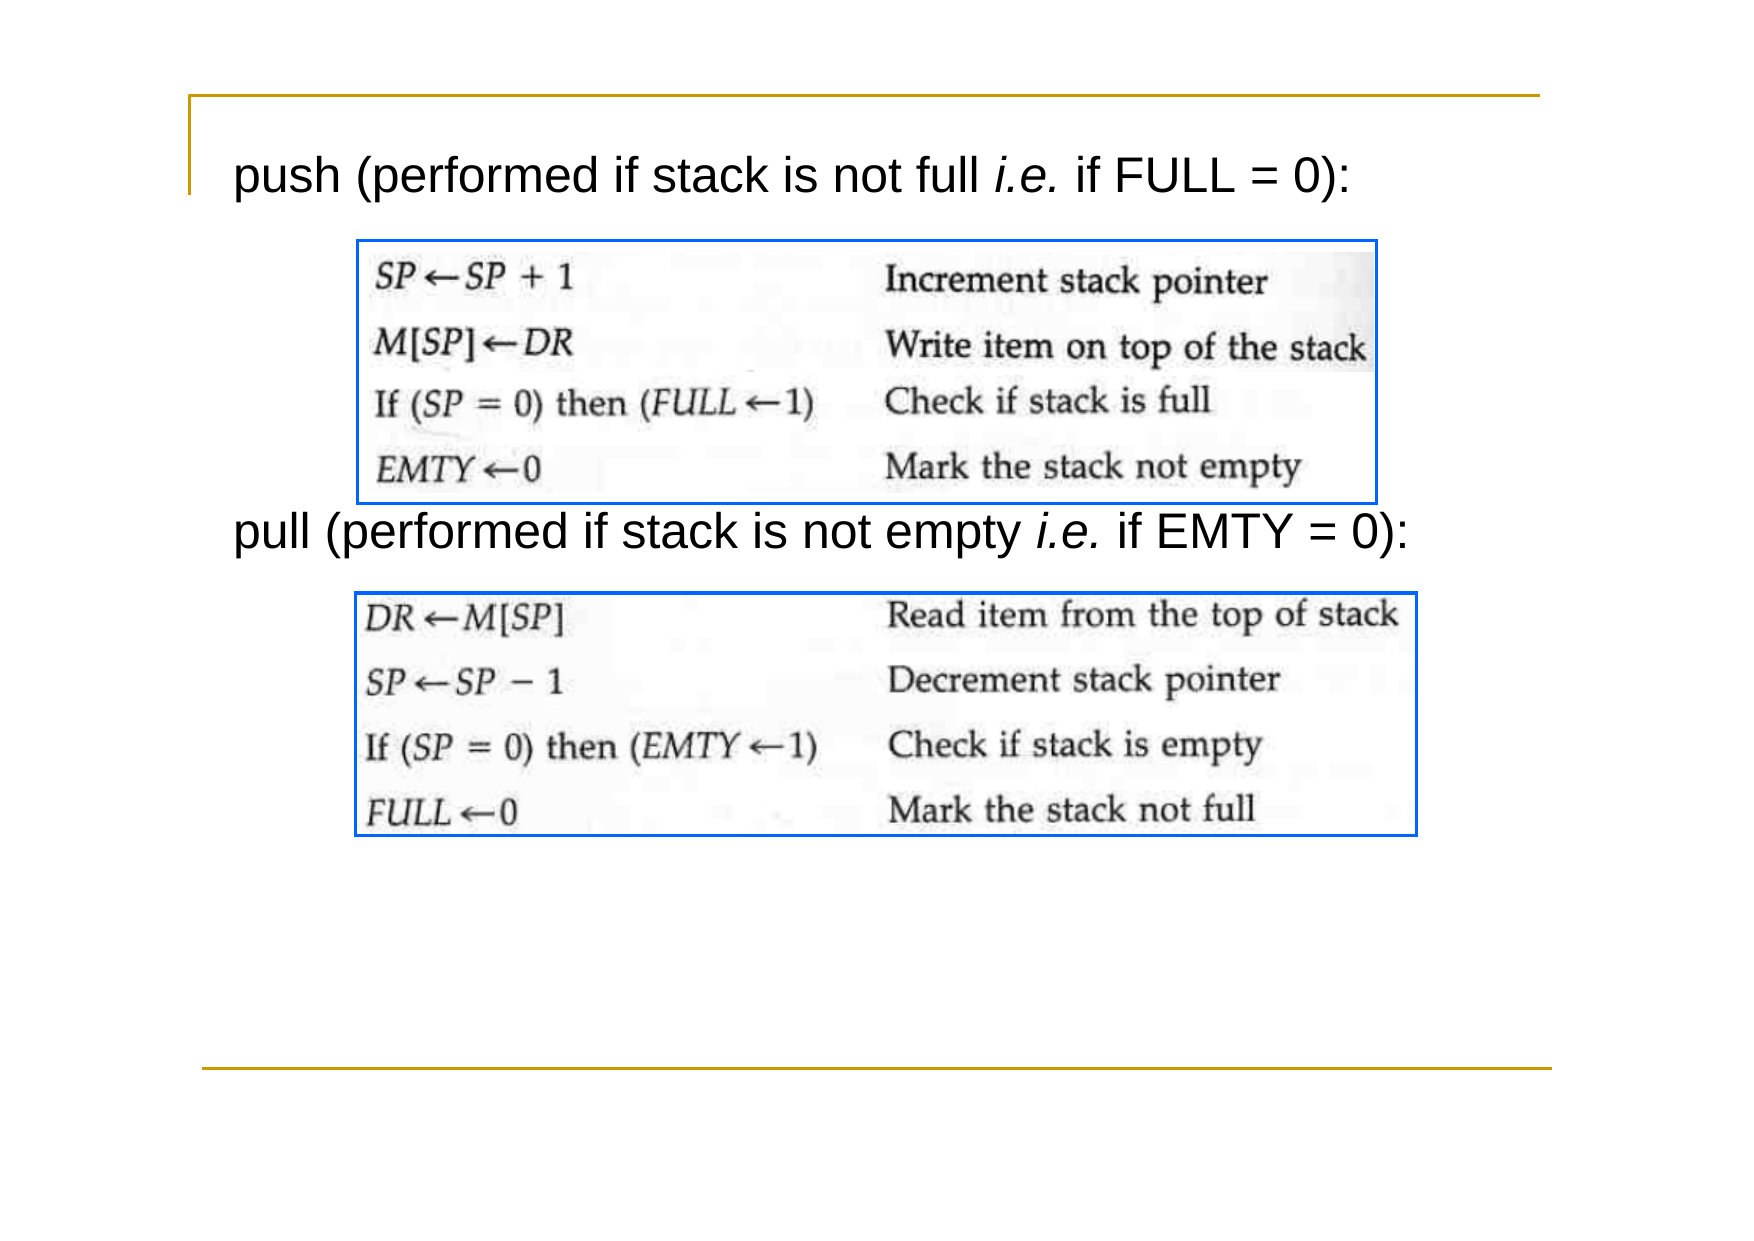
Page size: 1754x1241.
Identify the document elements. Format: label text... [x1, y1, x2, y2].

picture [357, 595, 1415, 834]
text pull (performed if stack is not empty i.e. if EMTY = 0): [233, 235, 1618, 560]
